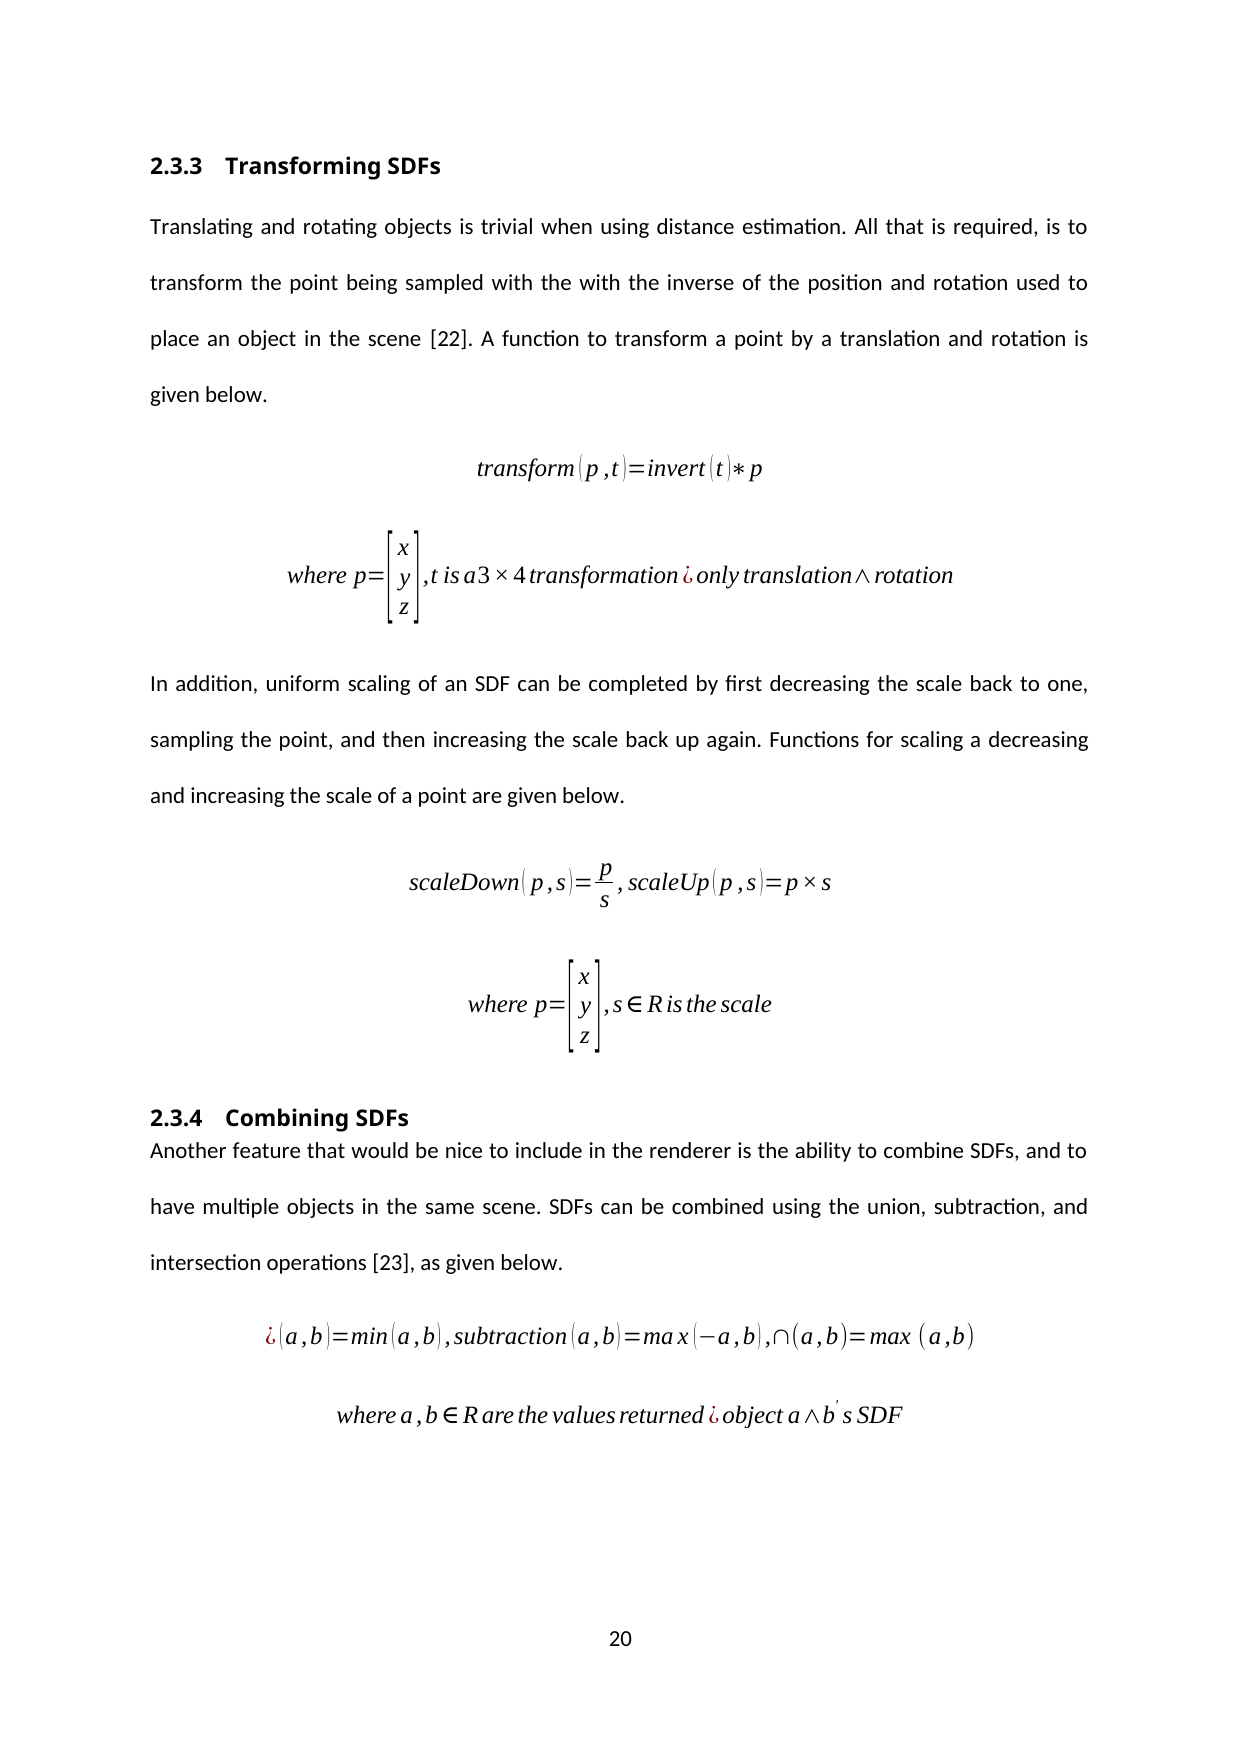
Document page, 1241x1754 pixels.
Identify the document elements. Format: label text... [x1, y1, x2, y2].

text Another feature that would be nice to include in the renderer is the ability to combine SDFs, and to have multiple objects in the same scene. SDFs can be combined using the union, subtraction, and intersection operations , as given below. [150, 1136, 1090, 1276]
text Translating and rotating objects is trivial when using distance estimation. All that is required, is to transform the point being sampled with the with the inverse of the position and rotation used to place an object in the scene . A function to transform a point by a translation and rotation is given below. [150, 212, 1090, 409]
subtitle Transforming SDFs [150, 150, 1090, 181]
subtitle Combining SDFs [150, 1102, 1090, 1133]
text In addition, uniform scaling of an SDF can be completed by first decreasing the scale back to one, sampling the point, and then increasing the scale back up again. Functions for scaling a decreasing and increasing the scale of a point are given below. [150, 669, 1090, 809]
